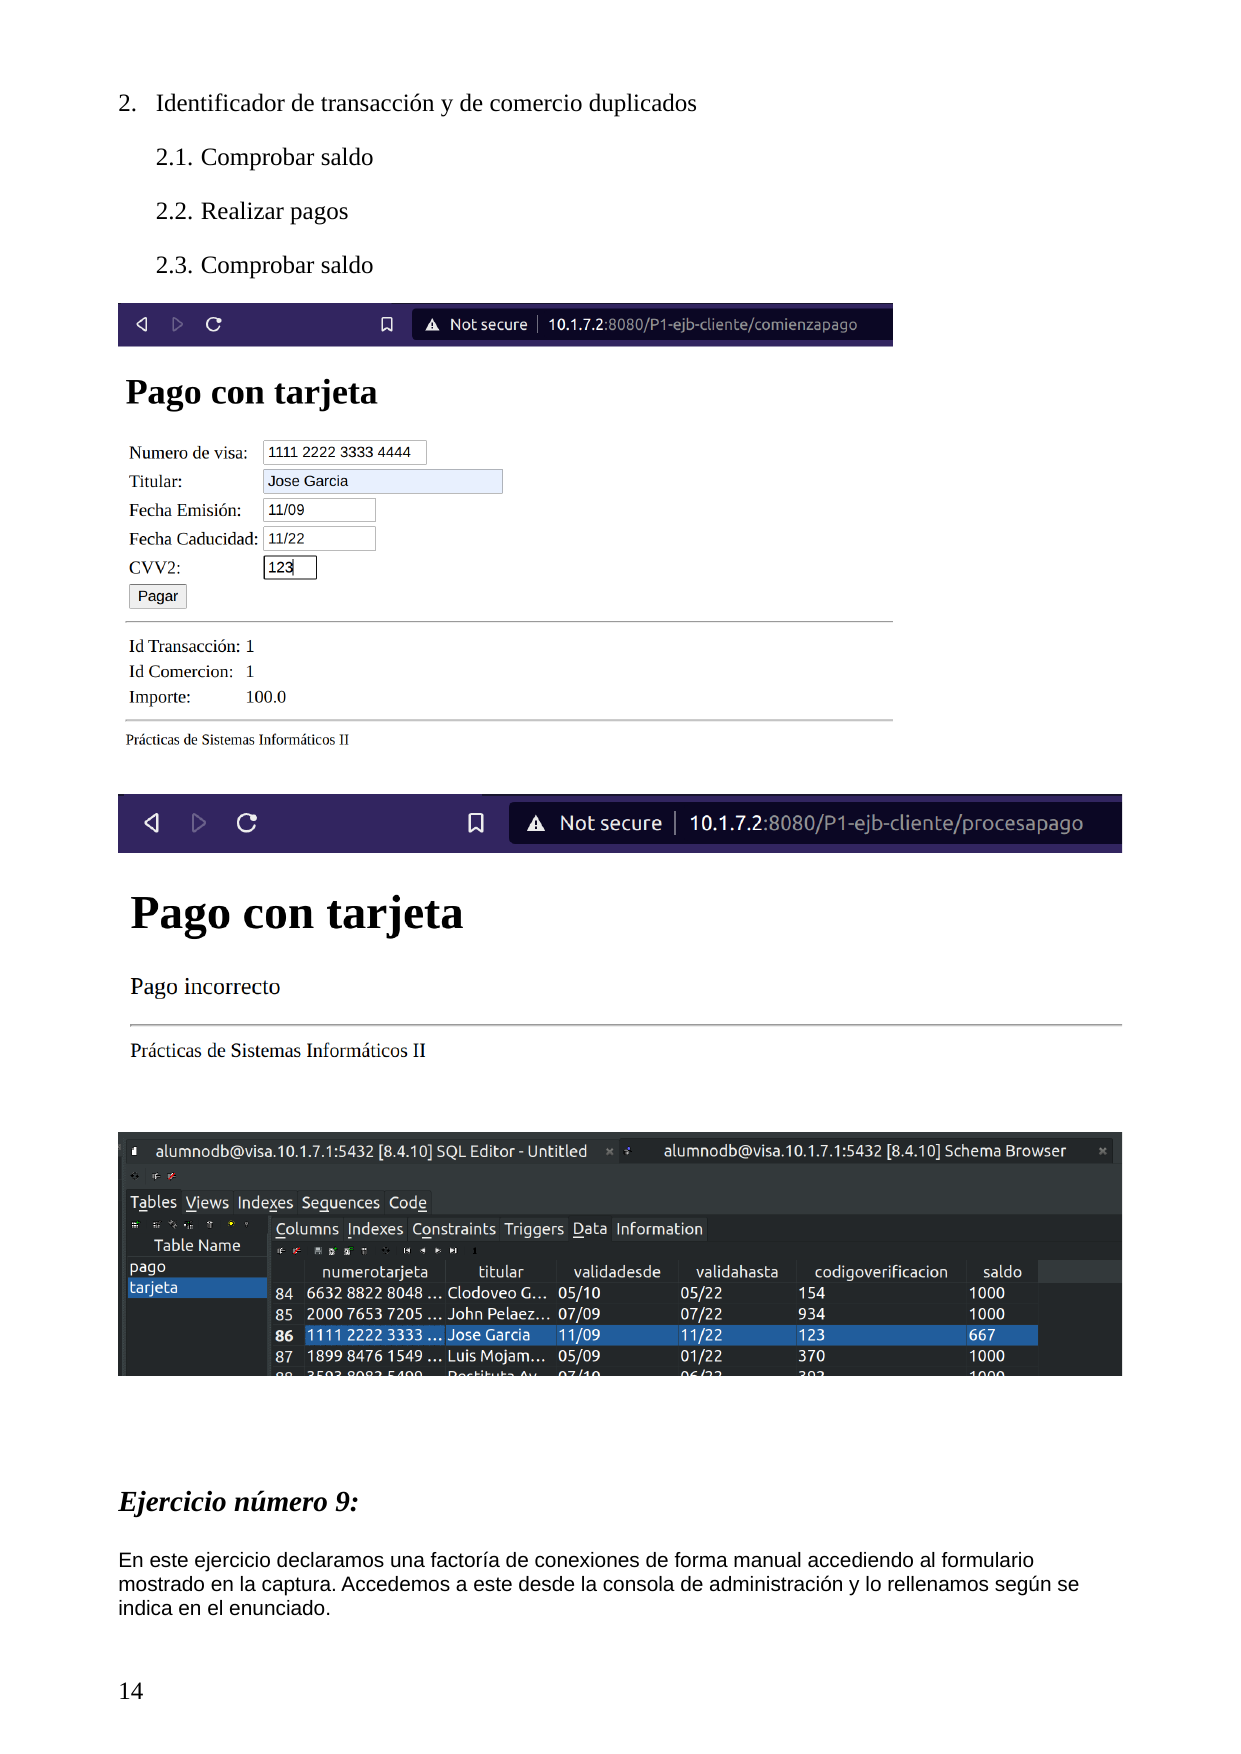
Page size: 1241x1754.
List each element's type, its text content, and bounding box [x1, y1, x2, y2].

subtitle Identificador de transacción y de comercio duplicados [118, 88, 1122, 117]
text En este ejercicio declaramos una factoría de conexiones de forma manual accediendo al formulario mostrado en la captura. Accedemos a este desde la consola de administración y lo rellenamos según se indica en el enunciado. [118, 1548, 1122, 1620]
subtitle Comprobar saldo [156, 142, 1122, 171]
subtitle Ejercicio número 9: [118, 1484, 1122, 1518]
subtitle Comprobar saldo [156, 250, 1122, 278]
picture [118, 1132, 1123, 1376]
picture [118, 794, 1123, 1108]
subtitle Realizar pagos [156, 196, 1122, 225]
picture [118, 303, 893, 770]
